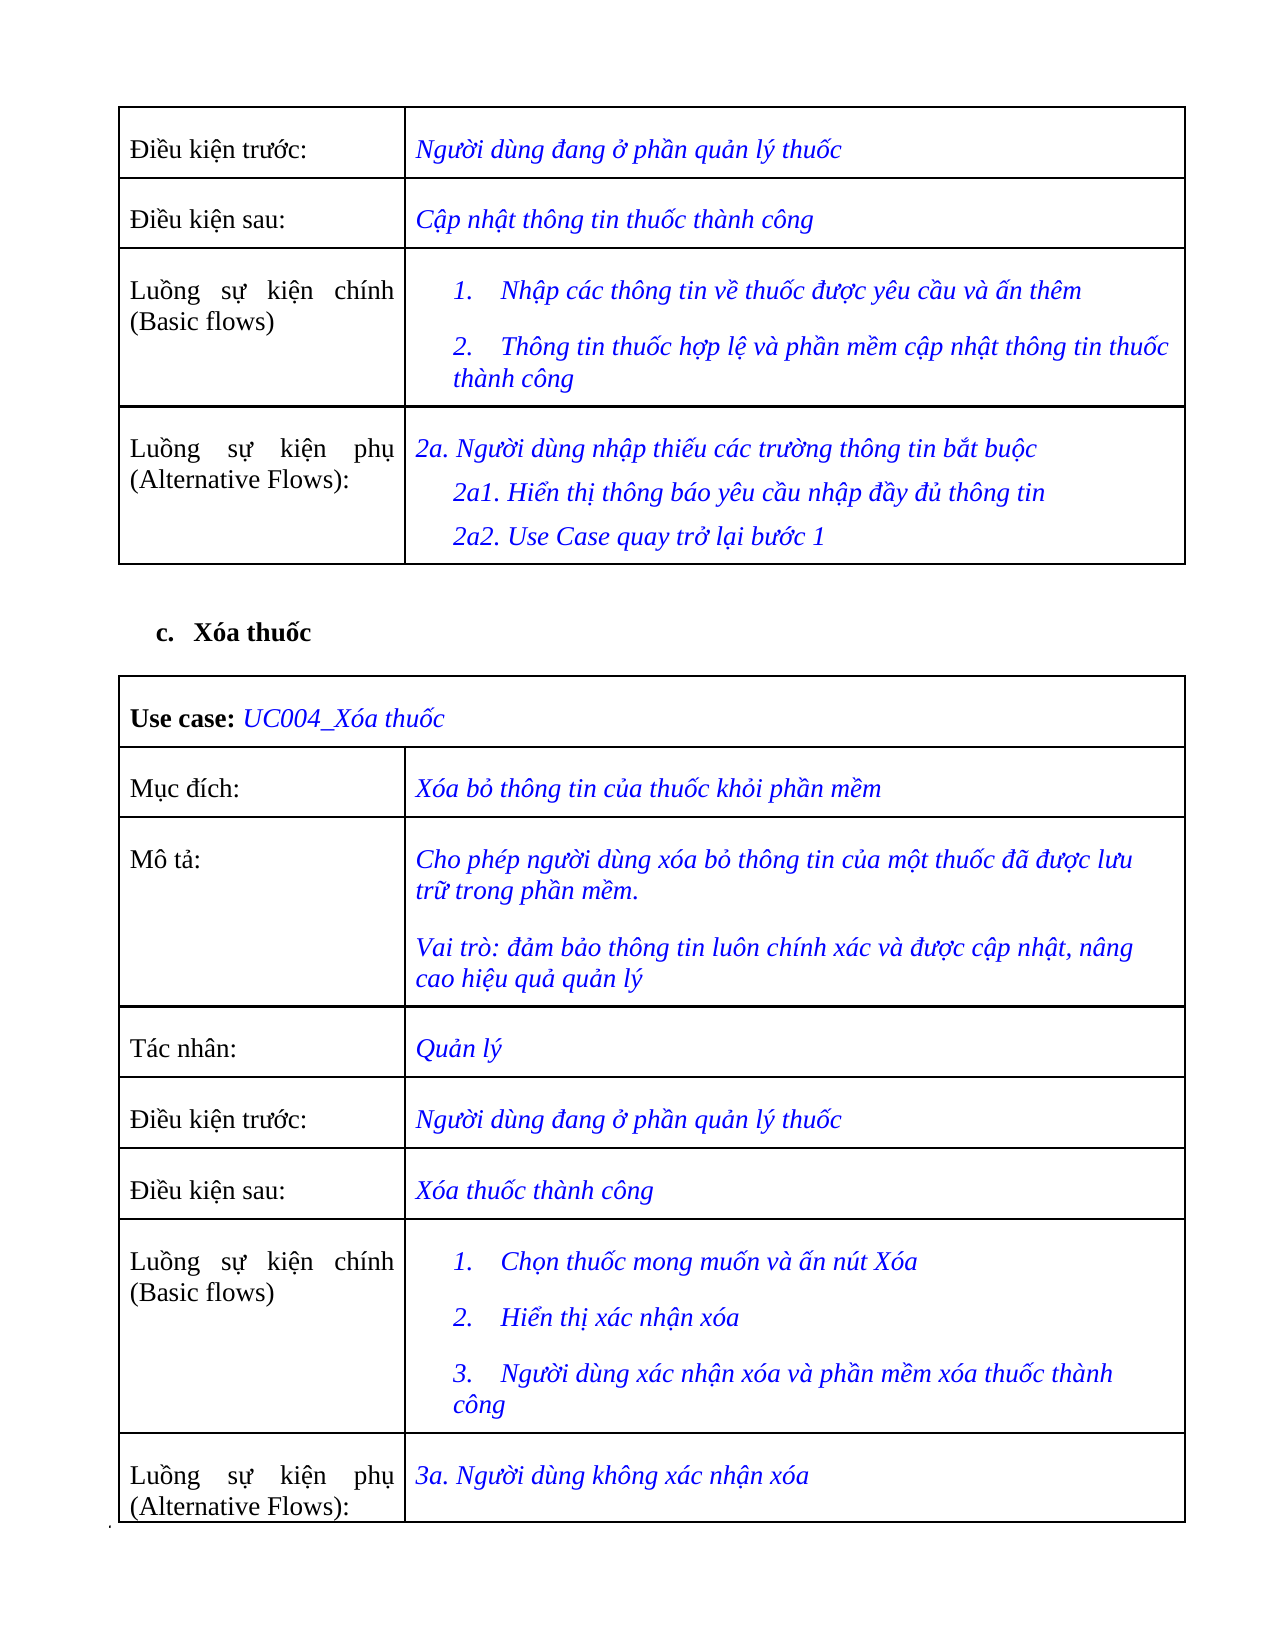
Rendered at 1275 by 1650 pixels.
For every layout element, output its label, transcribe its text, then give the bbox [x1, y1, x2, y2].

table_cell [120, 1434, 404, 1521]
table_cell Luồng sự kiện chính (Basic flows) [120, 1220, 404, 1432]
table_cell 1. Nhập các thông tin về thuốc được yêu cầu và ấn thêm 2. Thông tin thuốc hợp lệ và phần mềm cập nhật thông tin thuốc thành công [406, 249, 1184, 405]
table_cell Điều kiện sau: [120, 179, 404, 247]
table_cell Luồng sự kiện phụ (Alternative Flows): [120, 408, 404, 563]
table_cell Tác nhân: [120, 1008, 404, 1076]
table_cell 2a. Người dùng nhập thiếu các trường thông tin bắt buộc 2a1. Hiển thị thông báo yêu cầu nhập đầy đủ thông tin 2a2. Use Case quay trở lại bước 1 [406, 408, 1184, 563]
subtitle Xóa thuốc [156, 616, 1186, 647]
table_header Use case: UC004_Xóa thuốc [120, 677, 1184, 746]
table_cell 1. Chọn thuốc mong muốn và ấn nút Xóa 2. Hiển thị xác nhận xóa 3. Người dùng xác nhận xóa và phần mềm xóa thuốc thành công [406, 1220, 1184, 1432]
table_cell Xóa bỏ thông tin của thuốc khỏi phần mềm [406, 748, 1184, 816]
table_cell Quản lý [406, 1008, 1184, 1076]
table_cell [406, 1434, 1184, 1521]
table_cell Mục đích: [120, 748, 404, 816]
table_cell Điều kiện sau: [120, 1149, 404, 1218]
table_cell Luồng sự kiện chính (Basic flows) [120, 249, 404, 405]
table_cell Cập nhật thông tin thuốc thành công [406, 179, 1184, 247]
table_cell Xóa thuốc thành công [406, 1149, 1184, 1218]
table_cell Cho phép người dùng xóa bỏ thông tin của một thuốc đã được lưu trữ trong phần mềm. Vai trò: đảm bảo thông tin luôn chính xác và được cập nhật, nâng cao hiệu quả quản lý [406, 818, 1184, 1005]
table_cell Người dùng đang ở phần quản lý thuốc [406, 108, 1184, 177]
table_cell Mô tả: [120, 818, 404, 1005]
table_cell Người dùng đang ở phần quản lý thuốc [406, 1078, 1184, 1147]
table_cell Điều kiện trước: [120, 1078, 404, 1147]
table_cell Điều kiện trước: [120, 108, 404, 177]
